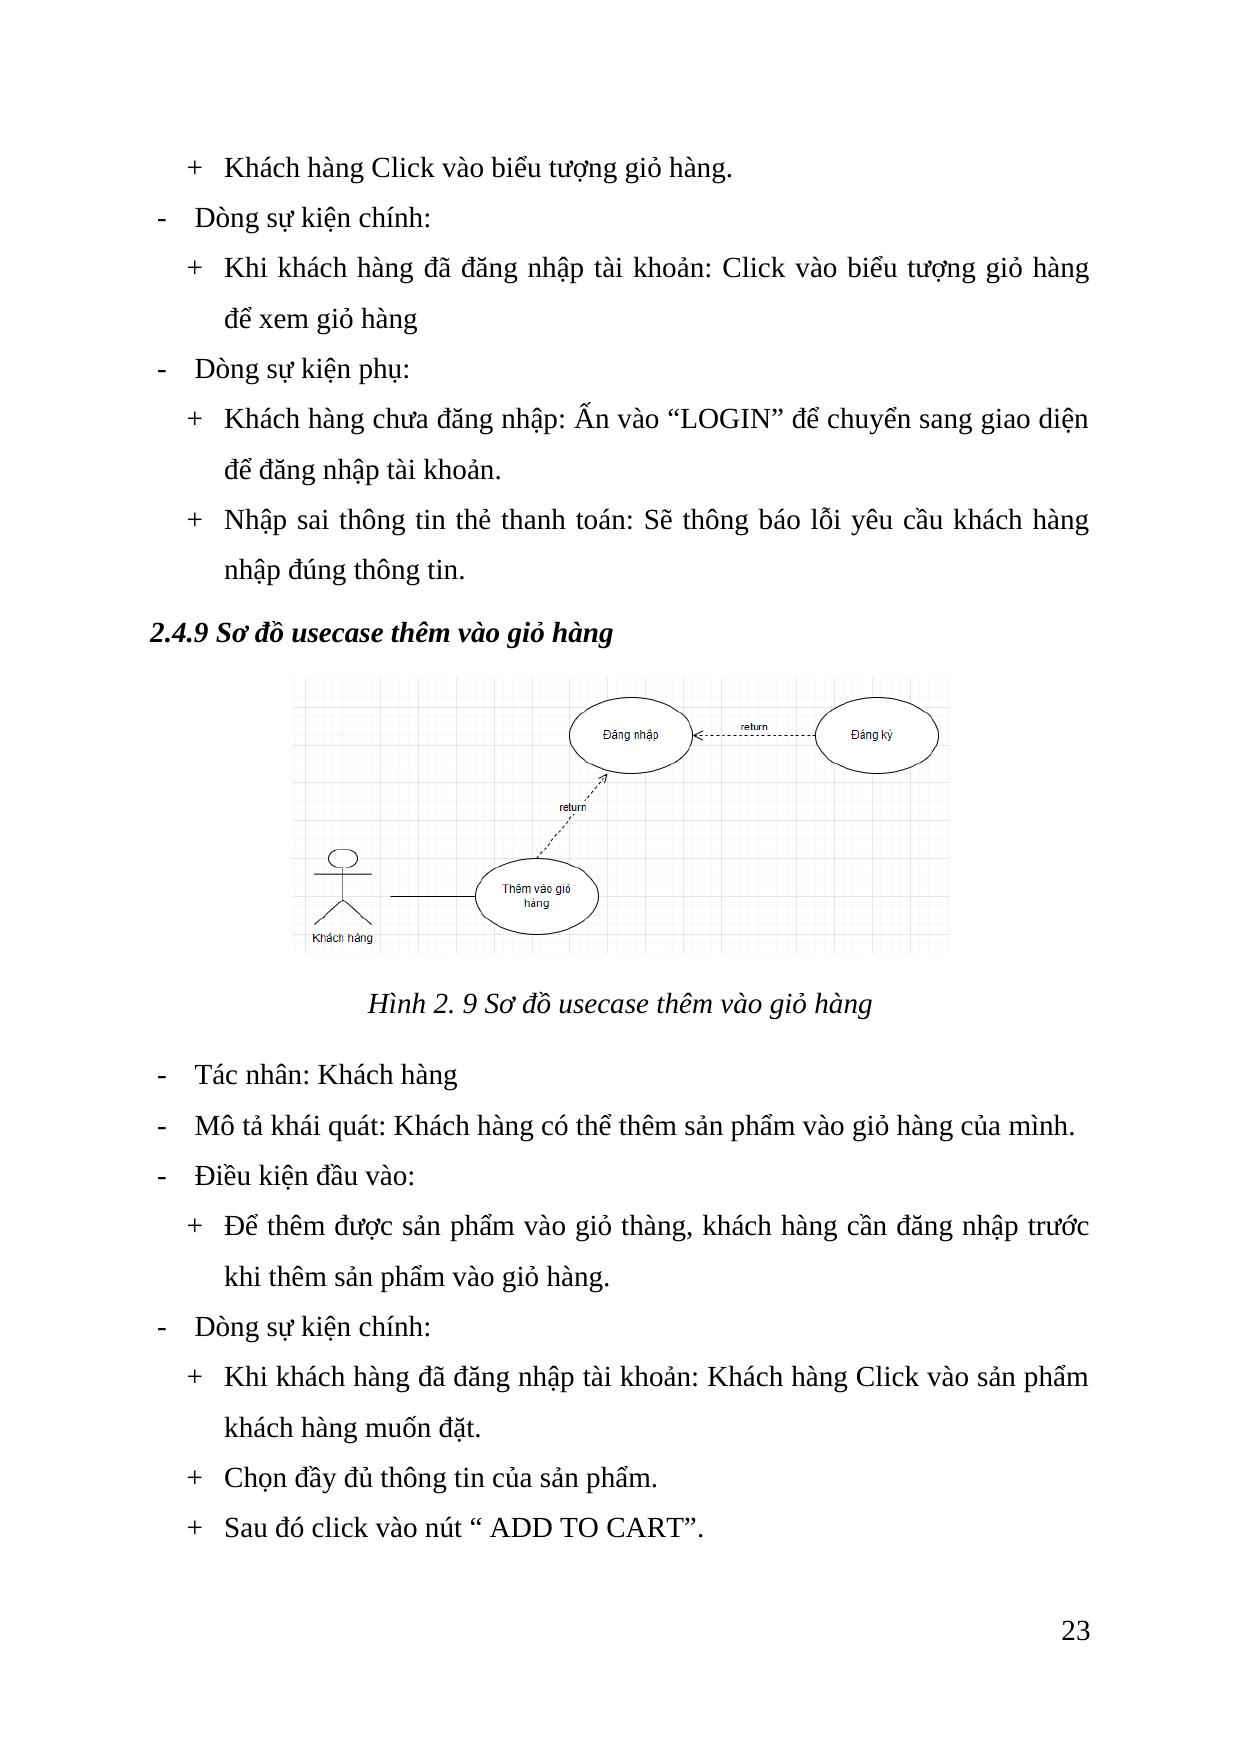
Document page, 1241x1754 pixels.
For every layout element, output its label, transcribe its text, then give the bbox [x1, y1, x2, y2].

list Dòng sự kiện chính: [157, 1309, 1090, 1343]
list Dòng sự kiện chính: [157, 200, 1090, 234]
list Khách hàng chưa đăng nhập: Ấn vào “LOGIN” để chuyển sang giao diện để đăng nhập tài khoản. [186, 402, 1090, 485]
text Hình 2. 9 Sơ đồ usecase thêm vào giỏ hàng [150, 986, 1090, 1020]
list Nhập sai thông tin thẻ thanh toán: Sẽ thông báo lỗi yêu cầu khách hàng nhập đúng thông tin. [186, 502, 1090, 586]
list Tác nhân: Khách hàng [157, 1057, 1090, 1091]
list Để thêm được sản phẩm vào giỏ thàng, khách hàng cần đăng nhập trước khi thêm sản phẩm vào giỏ hàng. [186, 1208, 1090, 1292]
list Chọn đầy đủ thông tin của sản phẩm. [186, 1460, 1090, 1493]
list Sau đó click vào nút “ ADD TO CART”. [186, 1510, 1090, 1544]
picture [291, 678, 949, 953]
list Điều kiện đầu vào: [157, 1158, 1090, 1192]
list Dòng sự kiện phụ: [157, 351, 1090, 385]
subtitle 2.4.9 Sơ đồ usecase thêm vào giỏ hàng [150, 615, 1090, 649]
list Khách hàng Click vào biểu tượng giỏ hàng. [186, 150, 1090, 183]
list Khi khách hàng đã đăng nhập tài khoản: Click vào biểu tượng giỏ hàng để xem giỏ hàng [186, 251, 1090, 334]
list Khi khách hàng đã đăng nhập tài khoản: Khách hàng Click vào sản phẩm khách hàng muốn đặt. [186, 1359, 1090, 1443]
list Mô tả khái quát: Khách hàng có thể thêm sản phẩm vào giỏ hàng của mình. [157, 1108, 1090, 1141]
